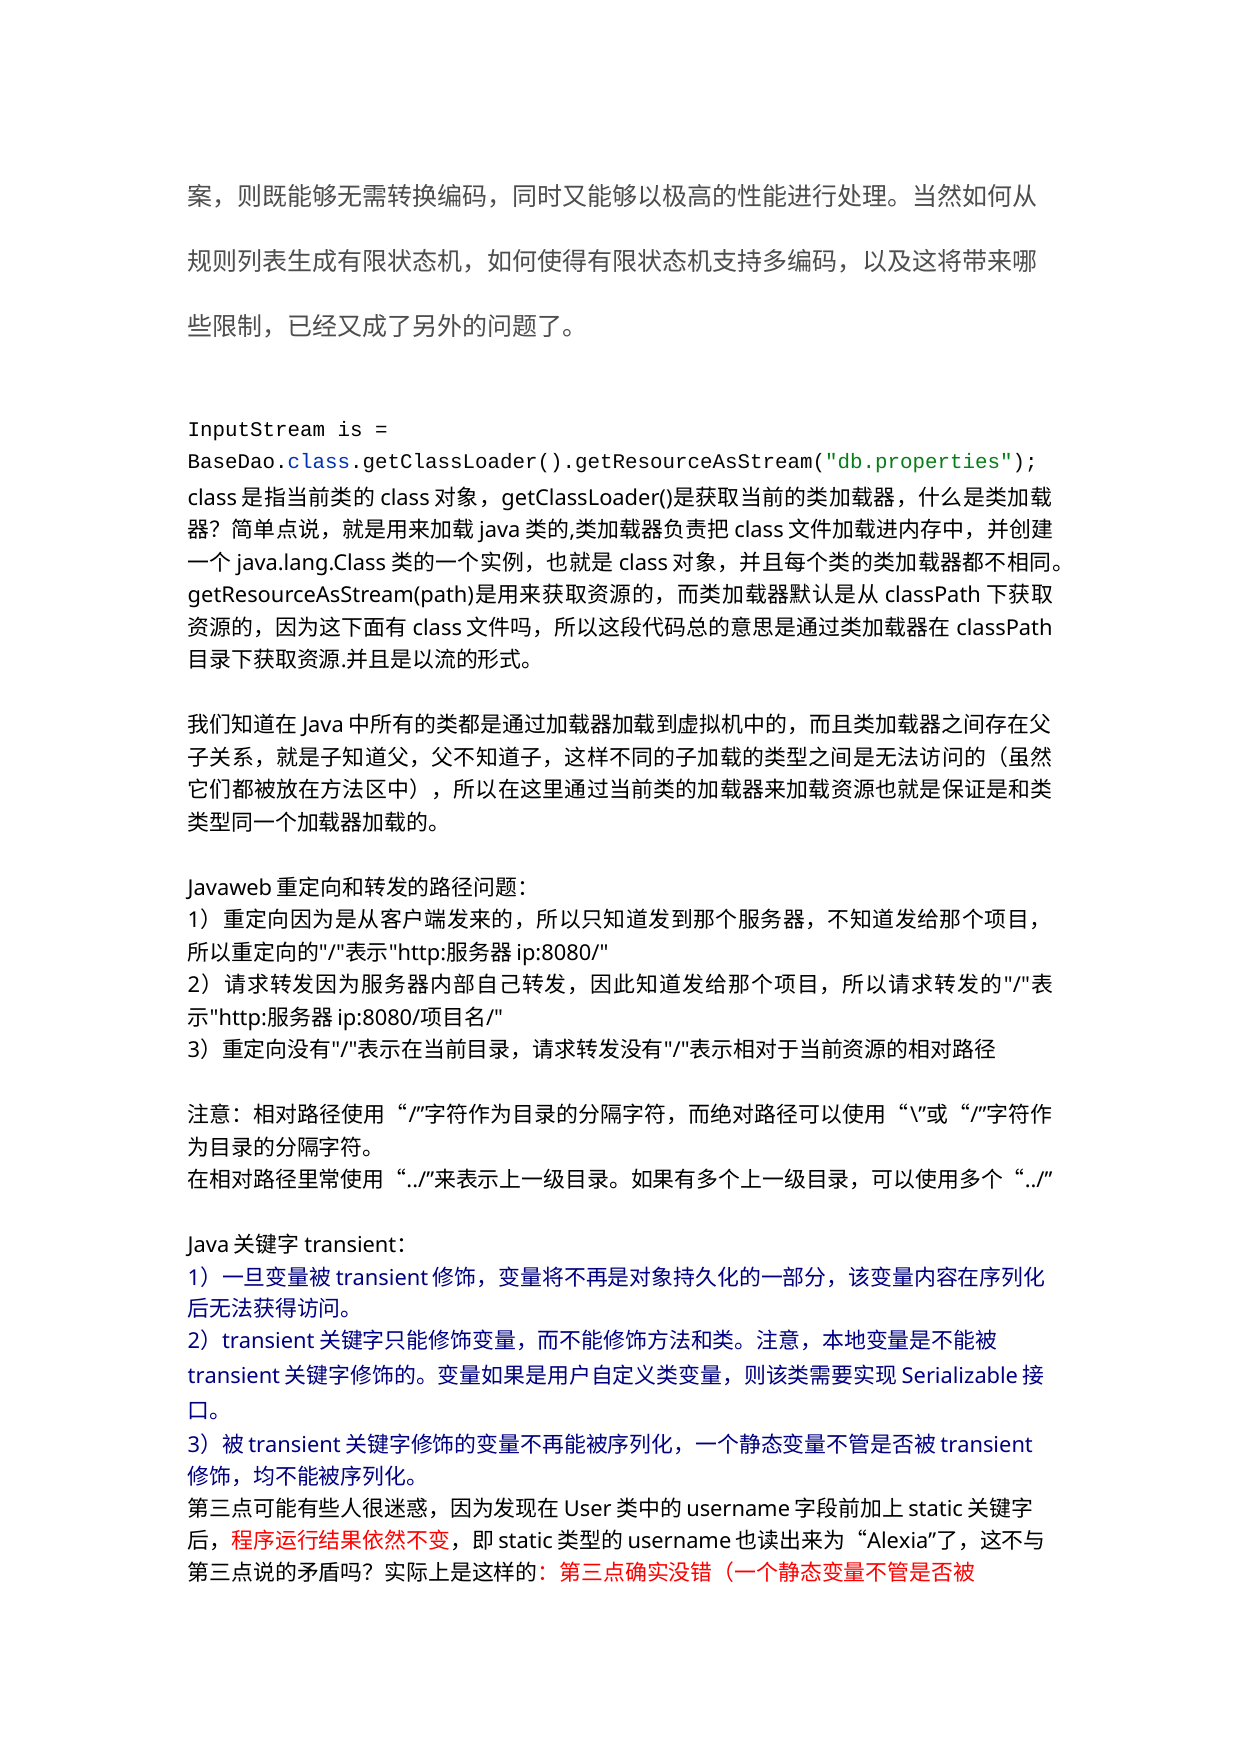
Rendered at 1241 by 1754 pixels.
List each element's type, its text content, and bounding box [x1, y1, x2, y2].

text 在相对路径里常使用“../”来表示上一级目录。如果有多个上一级目录，可以使用多个“../” [187, 1162, 1053, 1194]
text 3）重定向没有"/"表示在当前目录，请求转发没有"/"表示相对于当前资源的相对路径 [187, 1032, 1053, 1064]
text InputStream is = BaseDao.class.getClassLoader().getResourceAsStream("db.properties"); [187, 414, 1053, 479]
text 3）被transient关键字修饰的变量不再能被序列化，一个静态变量不管是否被transient修饰，均不能被序列化。 [187, 1427, 1053, 1491]
text Javaweb重定向和转发的路径问题： [187, 869, 1053, 902]
text 2）transient关键字只能修饰变量，而不能修饰方法和类。注意，本地变量是不能被transient关键字修饰的。变量如果是用户自定义类变量，则该类需要实现Serializable接口。 [187, 1323, 1053, 1424]
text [187, 1491, 1053, 1586]
text 1）一旦变量被transient修饰，变量将不再是对象持久化的一部分，该变量内容在序列化后无法获得访问。 [187, 1259, 1053, 1323]
text Java关键字 transient： [187, 1227, 1053, 1259]
text 1）重定向因为是从客户端发来的，所以只知道发到那个服务器，不知道发给那个项目，所以重定向的"/"表示"http:服务器ip:8080/" [187, 902, 1053, 967]
text 注意：相对路径使用“/”字符作为目录的分隔字符，而绝对路径可以使用“\”或“/”字符作为目录的分隔字符。 [187, 1097, 1053, 1162]
text class是指当前类的class对象，getClassLoader()是获取当前的类加载器，什么是类加载器？简单点说，就是用来加载java类的,类加载器负责把class文件加载进内存中，并创建一个java.lang.Class类的一个实例，也就是class对象，并且每个类的类加载器都不相同。getResourceAsStream(path)是用来获取资源的，而类加载器默认是从classPath下获取资源的，因为这下面有class文件吗，所以这段代码总的意思是通过类加载器在classPath目录下获取资源.并且是以流的形式。 [187, 479, 1053, 674]
text 2）请求转发因为服务器内部自己转发，因此知道发给那个项目，所以请求转发的"/"表示"http:服务器ip:8080/项目名/" [187, 967, 1053, 1032]
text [187, 162, 1053, 357]
text 我们知道在Java中所有的类都是通过加载器加载到虚拟机中的，而且类加载器之间存在父子关系，就是子知道父，父不知道子，这样不同的子加载的类型之间是无法访问的（虽然它们都被放在方法区中），所以在这里通过当前类的加载器来加载资源也就是保证是和类类型同一个加载器加载的。 [187, 707, 1053, 837]
